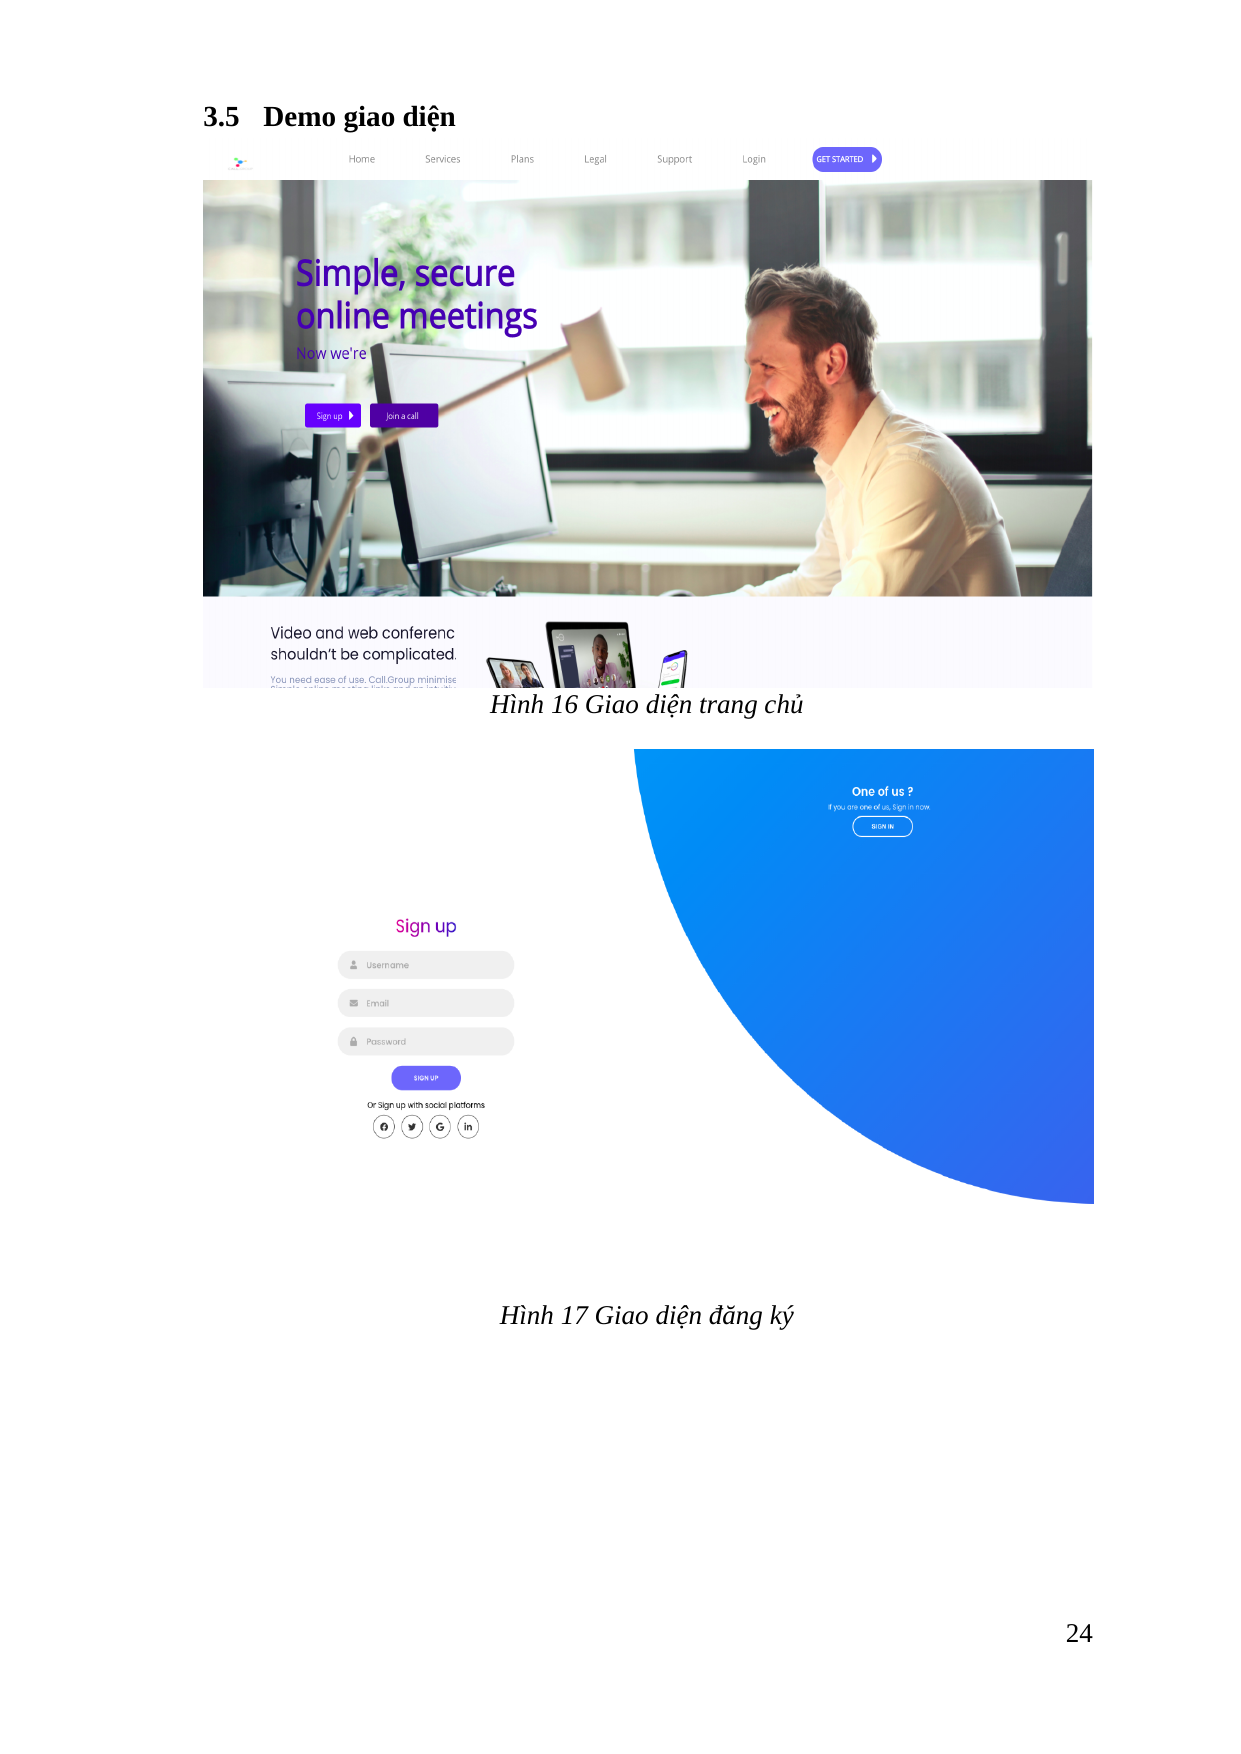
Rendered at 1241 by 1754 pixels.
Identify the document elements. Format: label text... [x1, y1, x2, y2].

picture [203, 749, 1094, 1299]
text Hình 17 Giao diện đăng ký [203, 1299, 1093, 1330]
text Hình 16 Giao diện trang chủ [203, 688, 1093, 719]
picture [203, 138, 1093, 688]
subtitle Demo giao diện [203, 99, 1093, 133]
